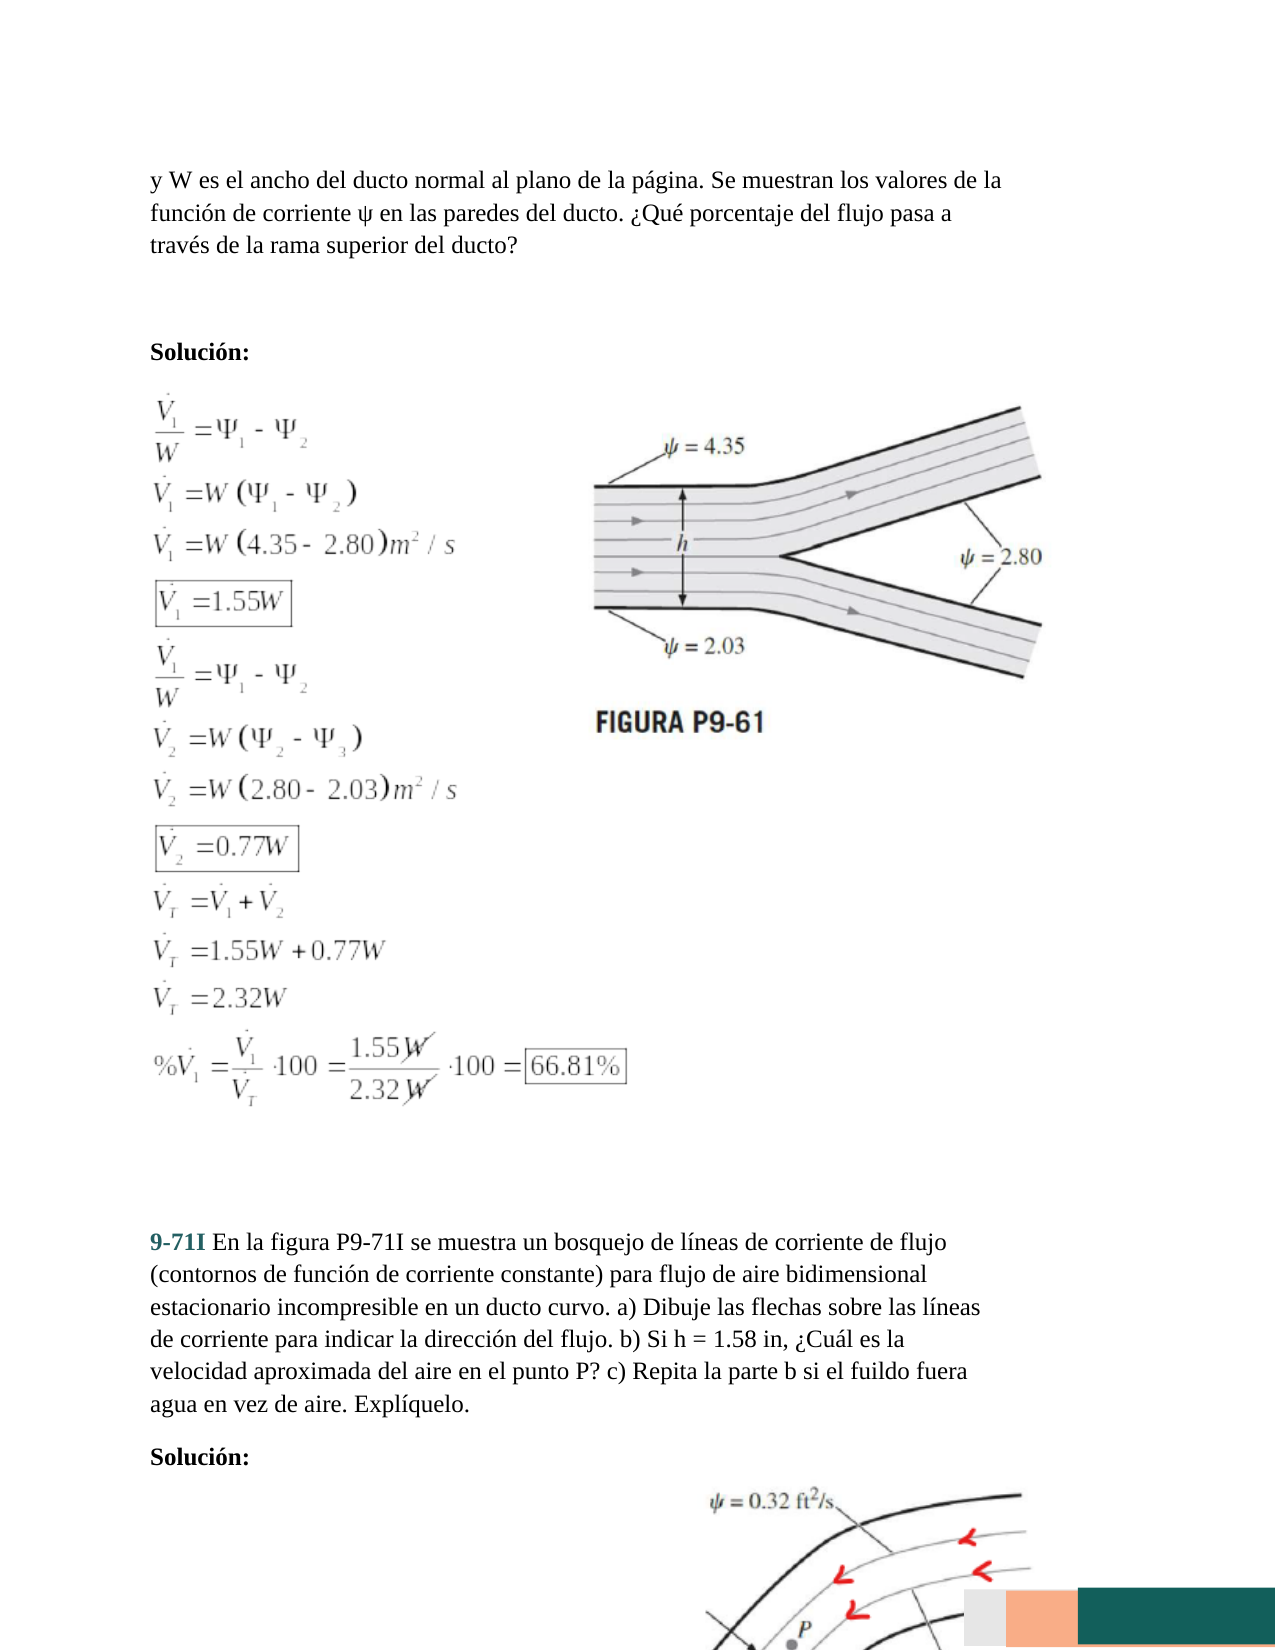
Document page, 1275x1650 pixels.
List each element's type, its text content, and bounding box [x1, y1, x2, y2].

picture [562, 391, 1074, 749]
text Solución: [150, 1442, 1003, 1471]
picture [659, 1457, 1078, 1650]
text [150, 166, 1003, 259]
text Solución: [150, 337, 1003, 366]
text 9-71I En la figura P9-71I se muestra un bosquejo de líneas de corriente de flujo (contornos de función de corriente constante) para flujo de aire bidimensional estacionario incompresible en un ducto curvo. a) Dibuje las flechas sobre las líneas de corriente para indicar la dirección del flujo. b) Si h = 1.58 in, ¿Cuál es la velocidad aproximada del aire en el punto P? c) Repita la parte b si el fuildo fuera agua en vez de aire. Explíquelo. [150, 1227, 1003, 1418]
